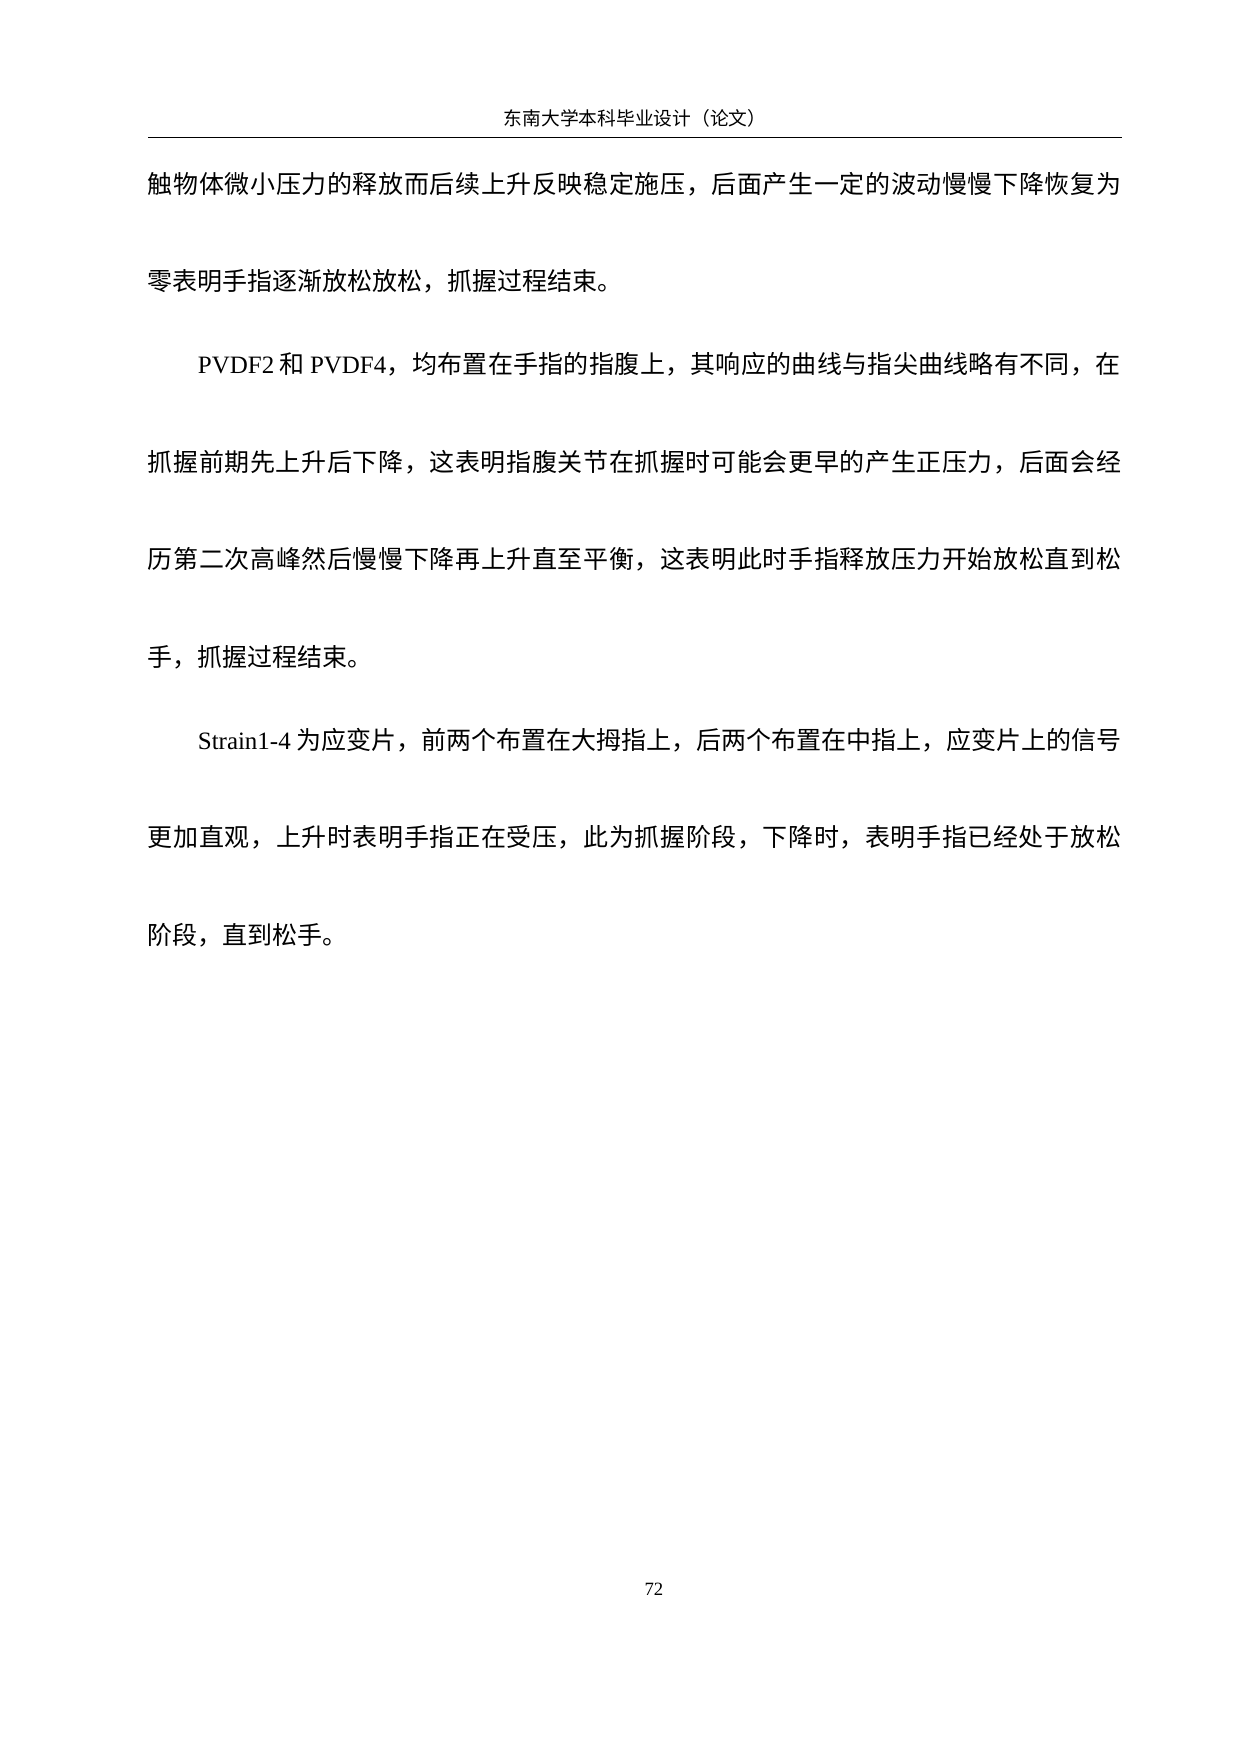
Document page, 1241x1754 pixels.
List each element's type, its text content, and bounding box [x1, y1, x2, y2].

text Strain1-4为应变片，前两个布置在大拇指上，后两个布置在中指上，应变片上的信号更加直观，上升时表明手指正在受压，此为抓握阶段，下降时，表明手指已经处于放松阶段，直到松手。 [148, 706, 1122, 966]
text PVDF2和PVDF4，均布置在手指的指腹上，其响应的曲线与指尖曲线略有不同，在抓握前期先上升后下降，这表明指腹关节在抓握时可能会更早的产生正压力，后面会经历第二次高峰然后慢慢下降再上升直至平衡，这表明此时手指释放压力开始放松直到松手，抓握过程结束。 [148, 330, 1122, 688]
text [148, 150, 1122, 312]
